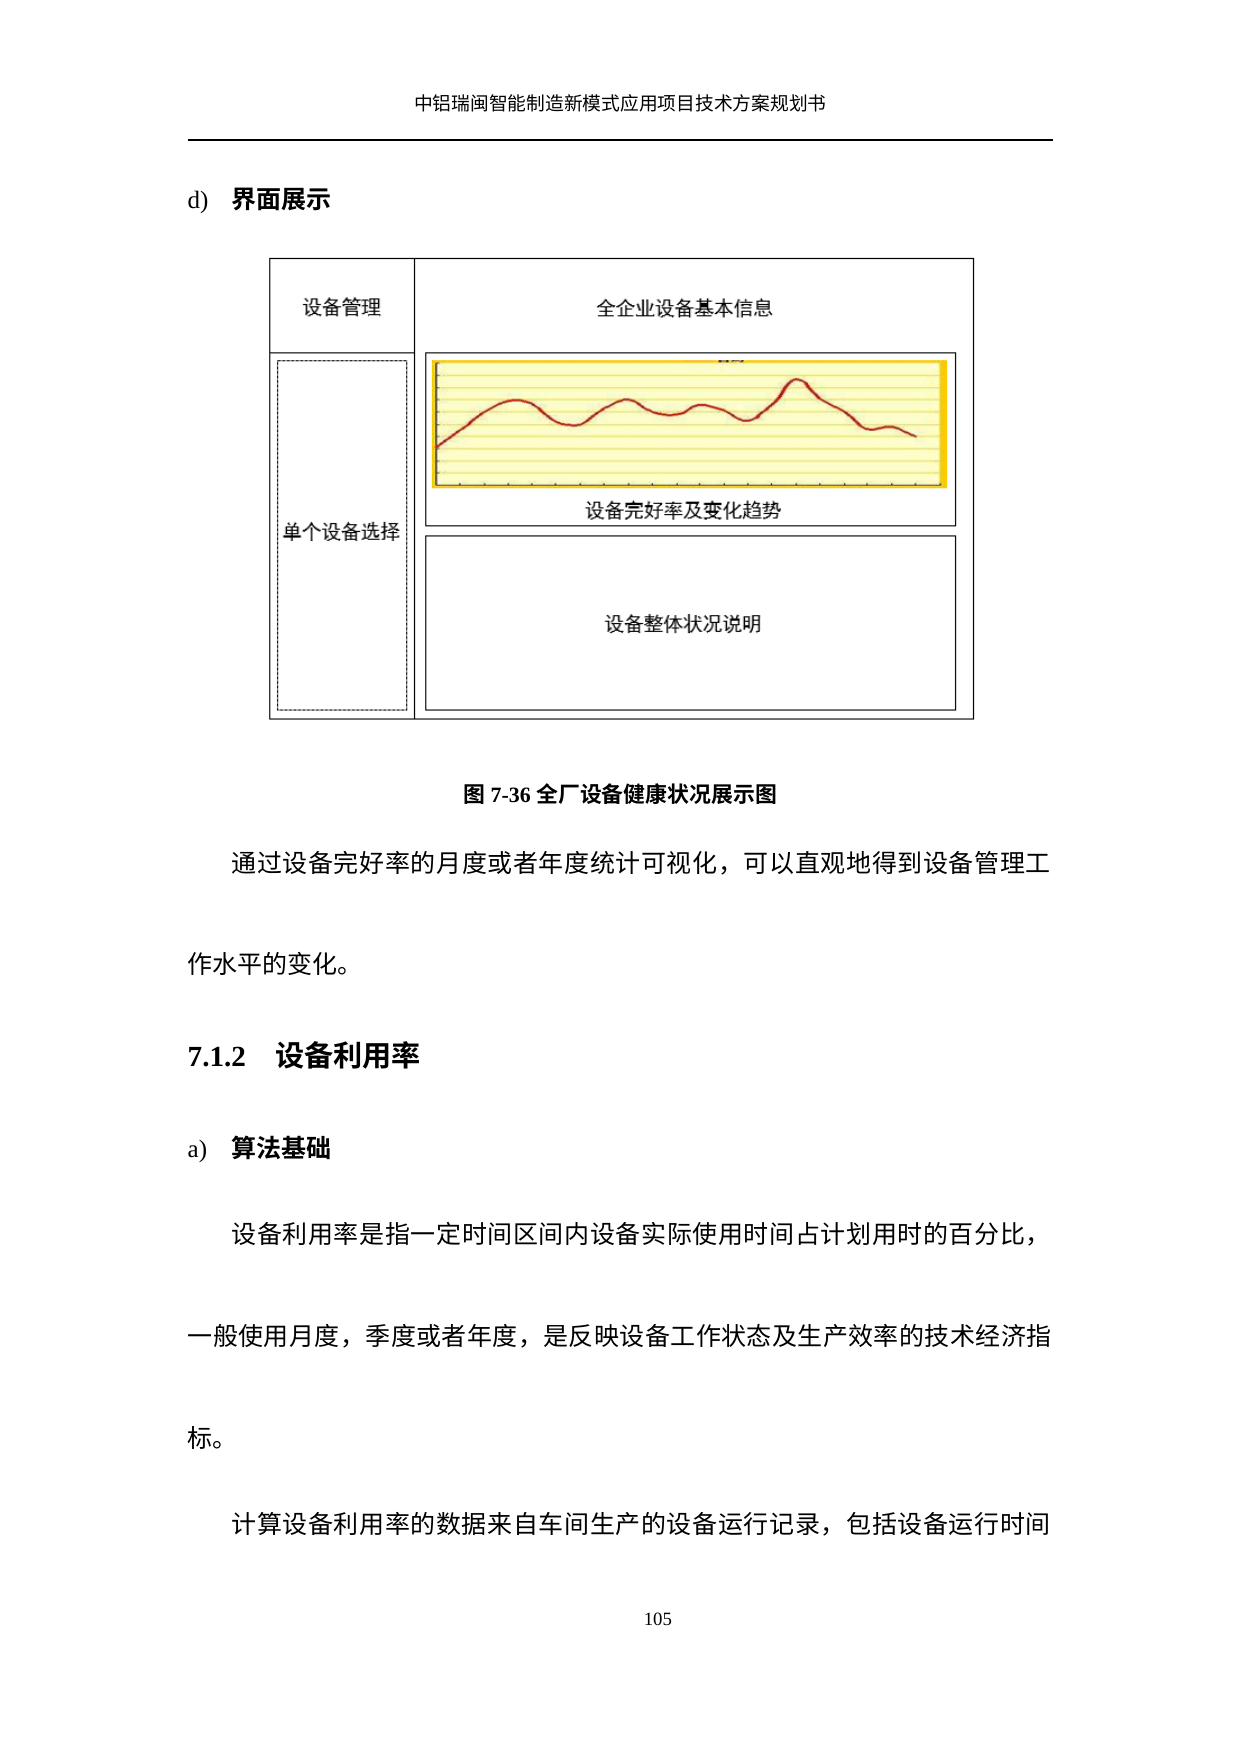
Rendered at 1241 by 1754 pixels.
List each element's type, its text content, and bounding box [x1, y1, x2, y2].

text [187, 1488, 1053, 1556]
subtitle 设备利用率 [187, 1032, 1053, 1074]
subtitle 界面展示 [187, 164, 1053, 232]
text 通过设备完好率的月度或者年度统计可视化，可以直观地得到设备管理工作水平的变化。 [187, 827, 1053, 997]
text 设备利用率是指一定时间区间内设备实际使用时间占计划用时的百分比，一般使用月度，季度或者年度，是反映设备工作状态及生产效率的技术经济指标。 [187, 1198, 1053, 1470]
picture [258, 250, 982, 732]
subtitle 算法基础 [187, 1112, 1053, 1180]
